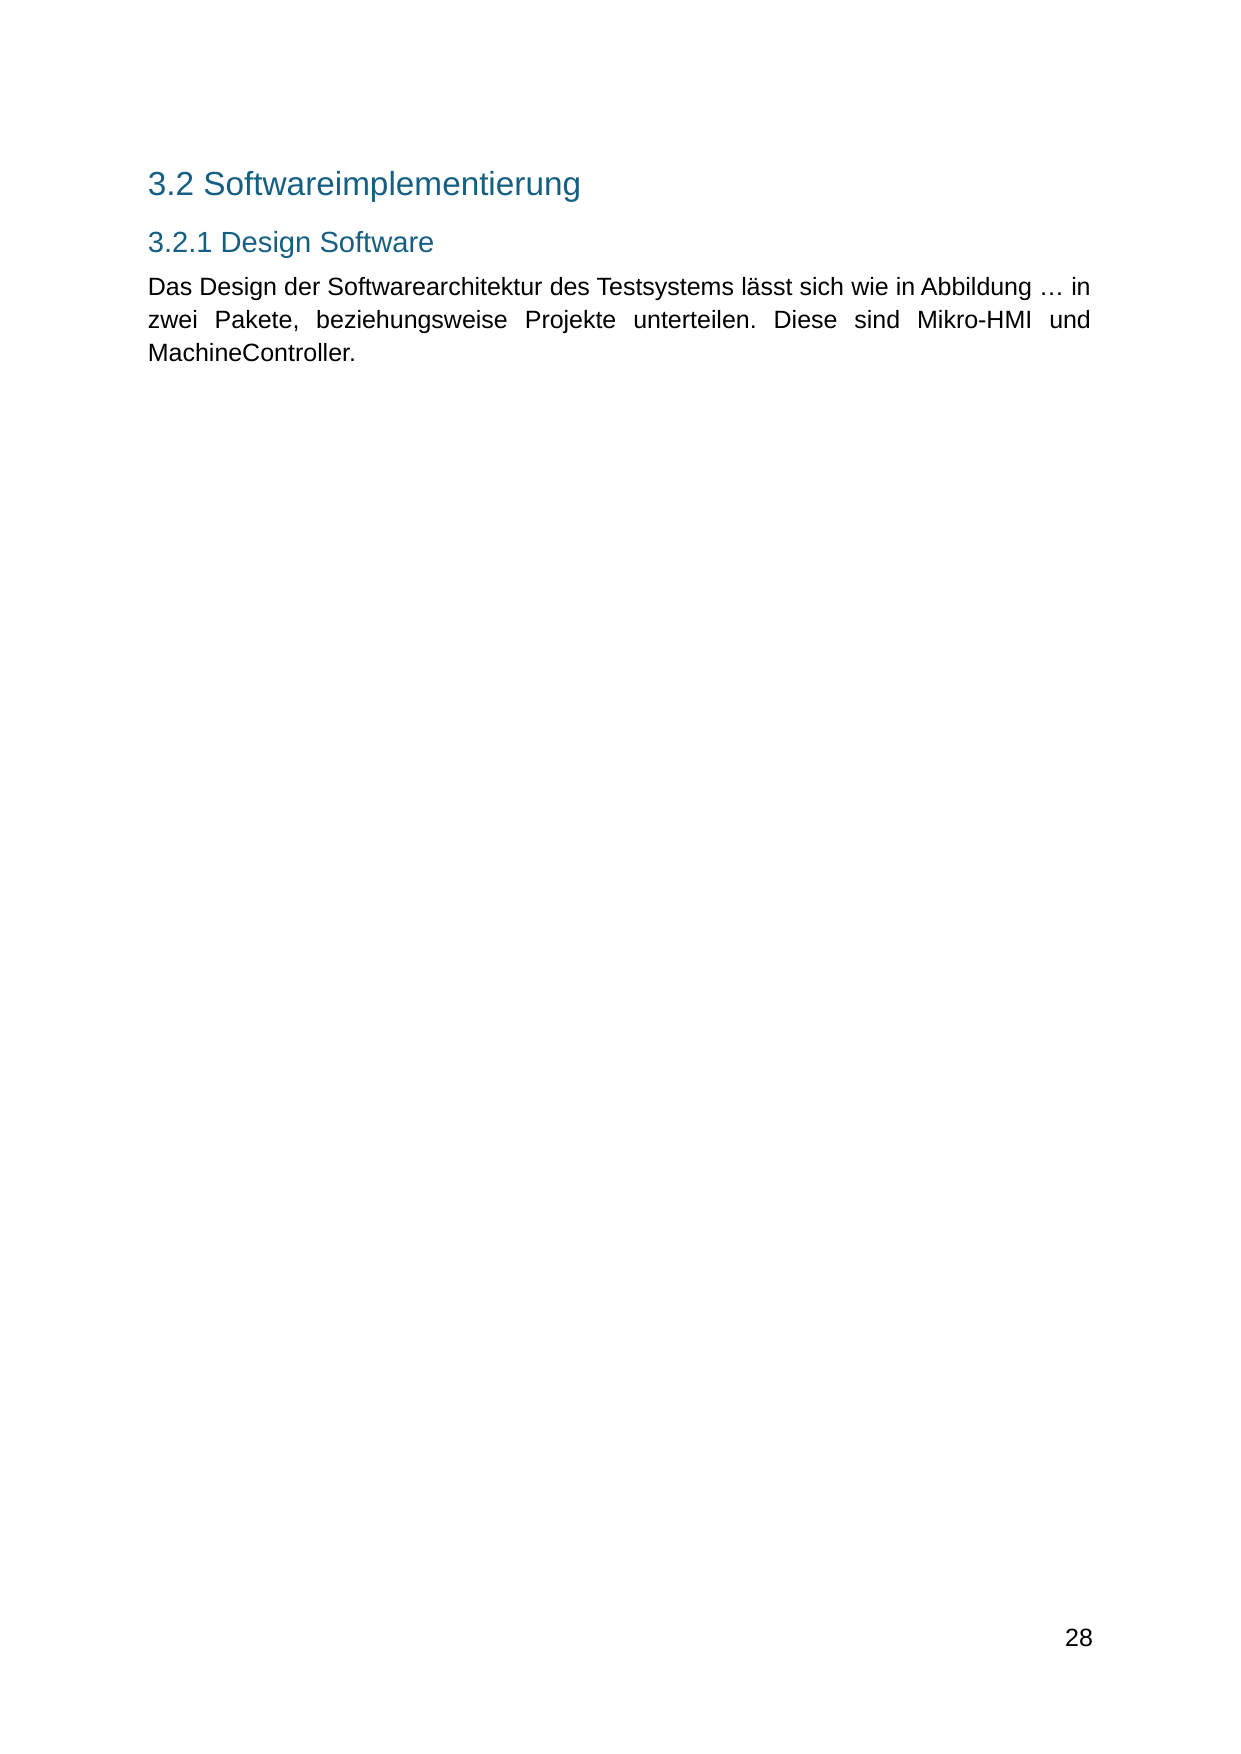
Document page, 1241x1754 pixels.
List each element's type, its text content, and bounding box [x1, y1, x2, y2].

subtitle 3.2.1 Design Software [148, 225, 1093, 259]
text Das Design der Softwarearchitektur des Testsystems lässt sich wie in Abbildung … in zwei Pakete, beziehungsweise Projekte unterteilen. Diese sind Mikro-HMI und MachineController. [148, 272, 1093, 367]
subtitle 3.2 Softwareimplementierung [148, 164, 1093, 203]
